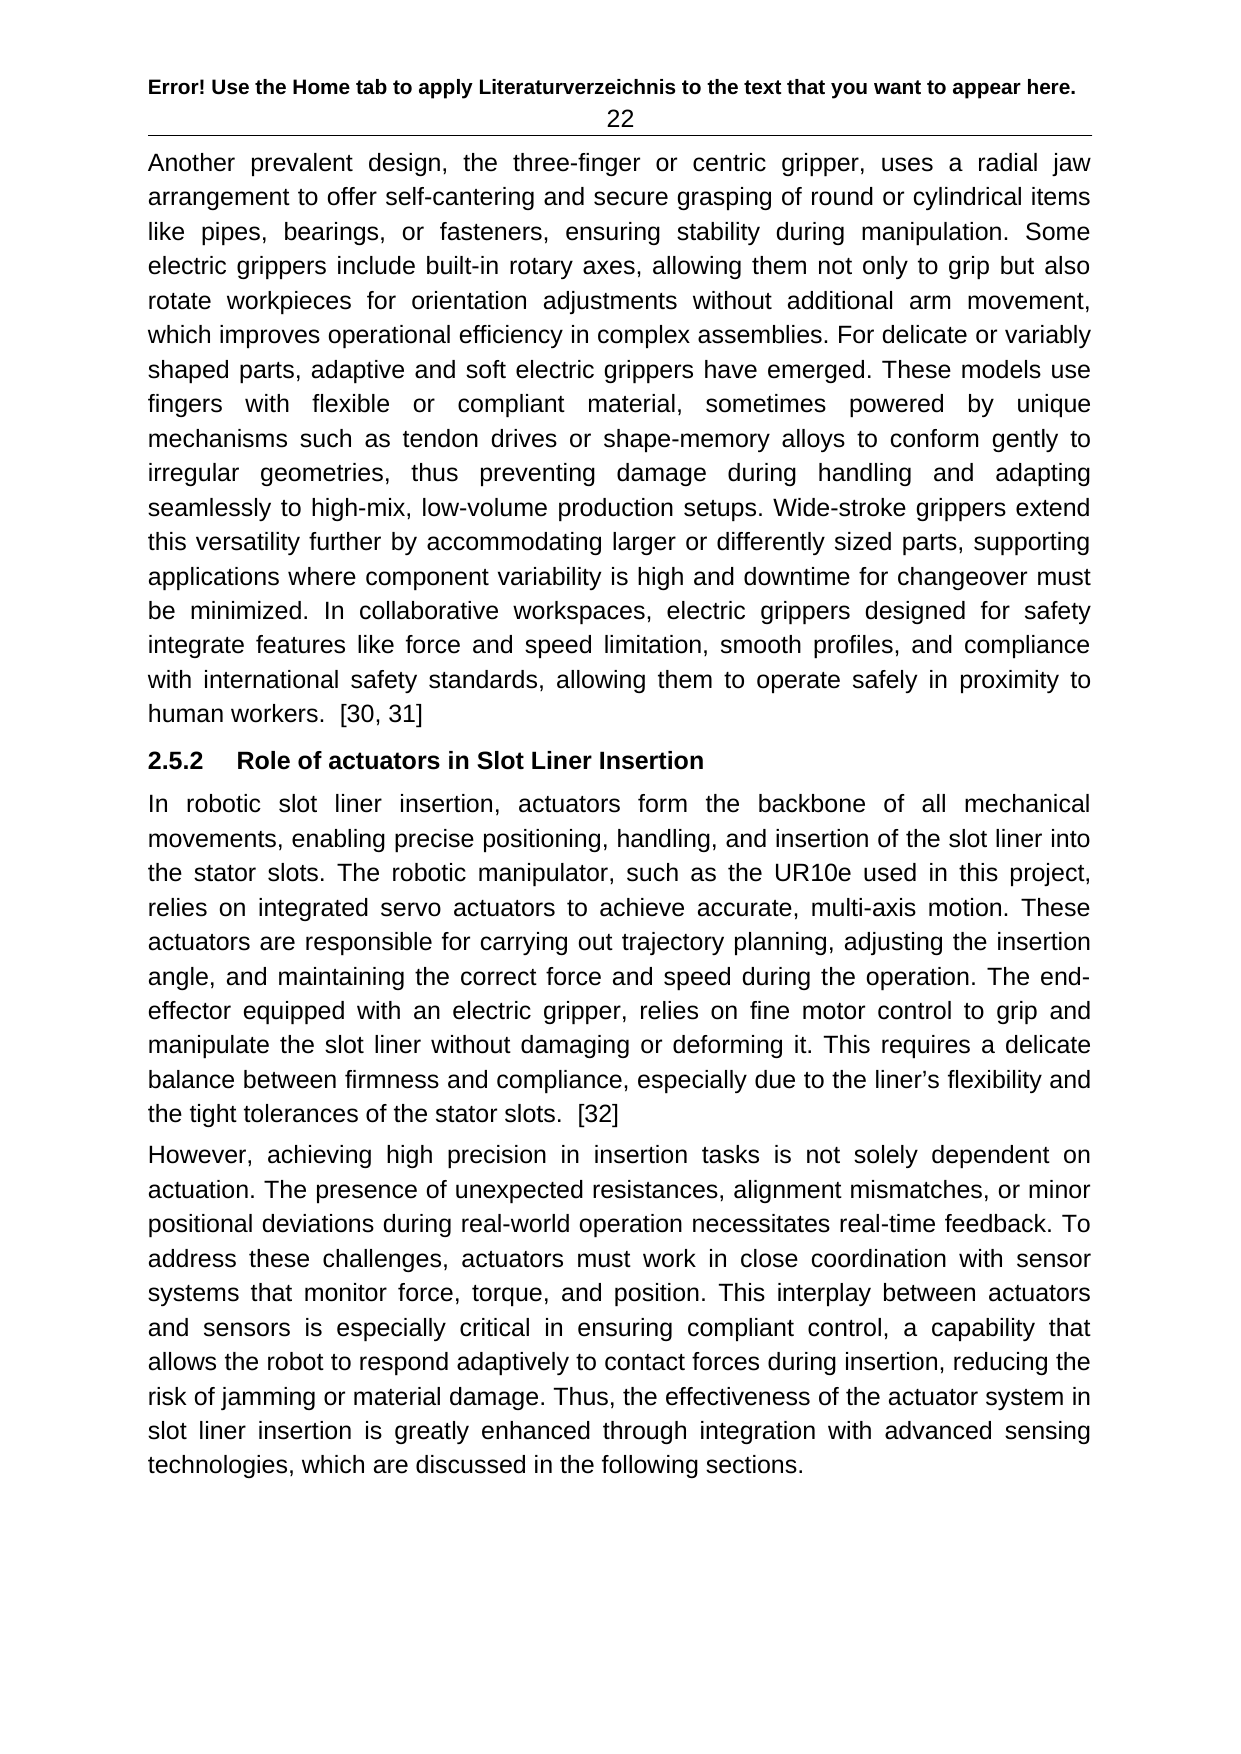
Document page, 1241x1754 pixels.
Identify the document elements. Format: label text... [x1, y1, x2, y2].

text Another prevalent design, the three-finger or centric gripper, uses a radial jaw arrangement to offer self-cantering and secure grasping of round or cylindrical items like pipes, bearings, or fasteners, ensuring stability during manipulation. Some electric grippers include built-in rotary axes, allowing them not only to grip but also rotate workpieces for orientation adjustments without additional arm movement, which improves operational efficiency in complex assemblies. For delicate or variably shaped parts, adaptive and soft electric grippers have emerged. These models use fingers with flexible or compliant material, sometimes powered by unique mechanisms such as tendon drives or shape-memory alloys to conform gently to irregular geometries, thus preventing damage during handling and adapting seamlessly to high-mix, low-volume production setups. Wide-stroke grippers extend this versatility further by accommodating larger or differently sized parts, supporting applications where component variability is high and downtime for changeover must be minimized. In collaborative workspaces, electric grippers designed for safety integrate features like force and speed limitation, smooth profiles, and compliance with international safety standards, allowing them to operate safely in proximity to human workers. [148, 148, 1092, 728]
text In robotic slot liner insertion, actuators form the backbone of all mechanical movements, enabling precise positioning, handling, and insertion of the slot liner into the stator slots. The robotic manipulator, such as the UR10e used in this project, relies on integrated servo actuators to achieve accurate, multi-axis motion. These actuators are responsible for carrying out trajectory planning, adjusting the insertion angle, and maintaining the correct force and speed during the operation. The end-effector equipped with an electric gripper, relies on fine motor control to grip and manipulate the slot liner without damaging or deforming it. This requires a delicate balance between firmness and compliance, especially due to the liner’s flexibility and the tight tolerances of the stator slots. [148, 789, 1092, 1128]
text However, achieving high precision in insertion tasks is not solely dependent on actuation. The presence of unexpected resistances, alignment mismatches, or minor positional deviations during real-world operation necessitates real-time feedback. To address these challenges, actuators must work in close coordination with sensor systems that monitor force, torque, and position. This interplay between actuators and sensors is especially critical in ensuring compliant control, a capability that allows the robot to respond adaptively to contact forces during insertion, reducing the risk of jamming or material damage. Thus, the effectiveness of the actuator system in slot liner insertion is greatly enhanced through integration with advanced sensing technologies, which are discussed in the following sections. [148, 1140, 1092, 1479]
subtitle Role of actuators in Slot Liner Insertion [148, 746, 1092, 775]
